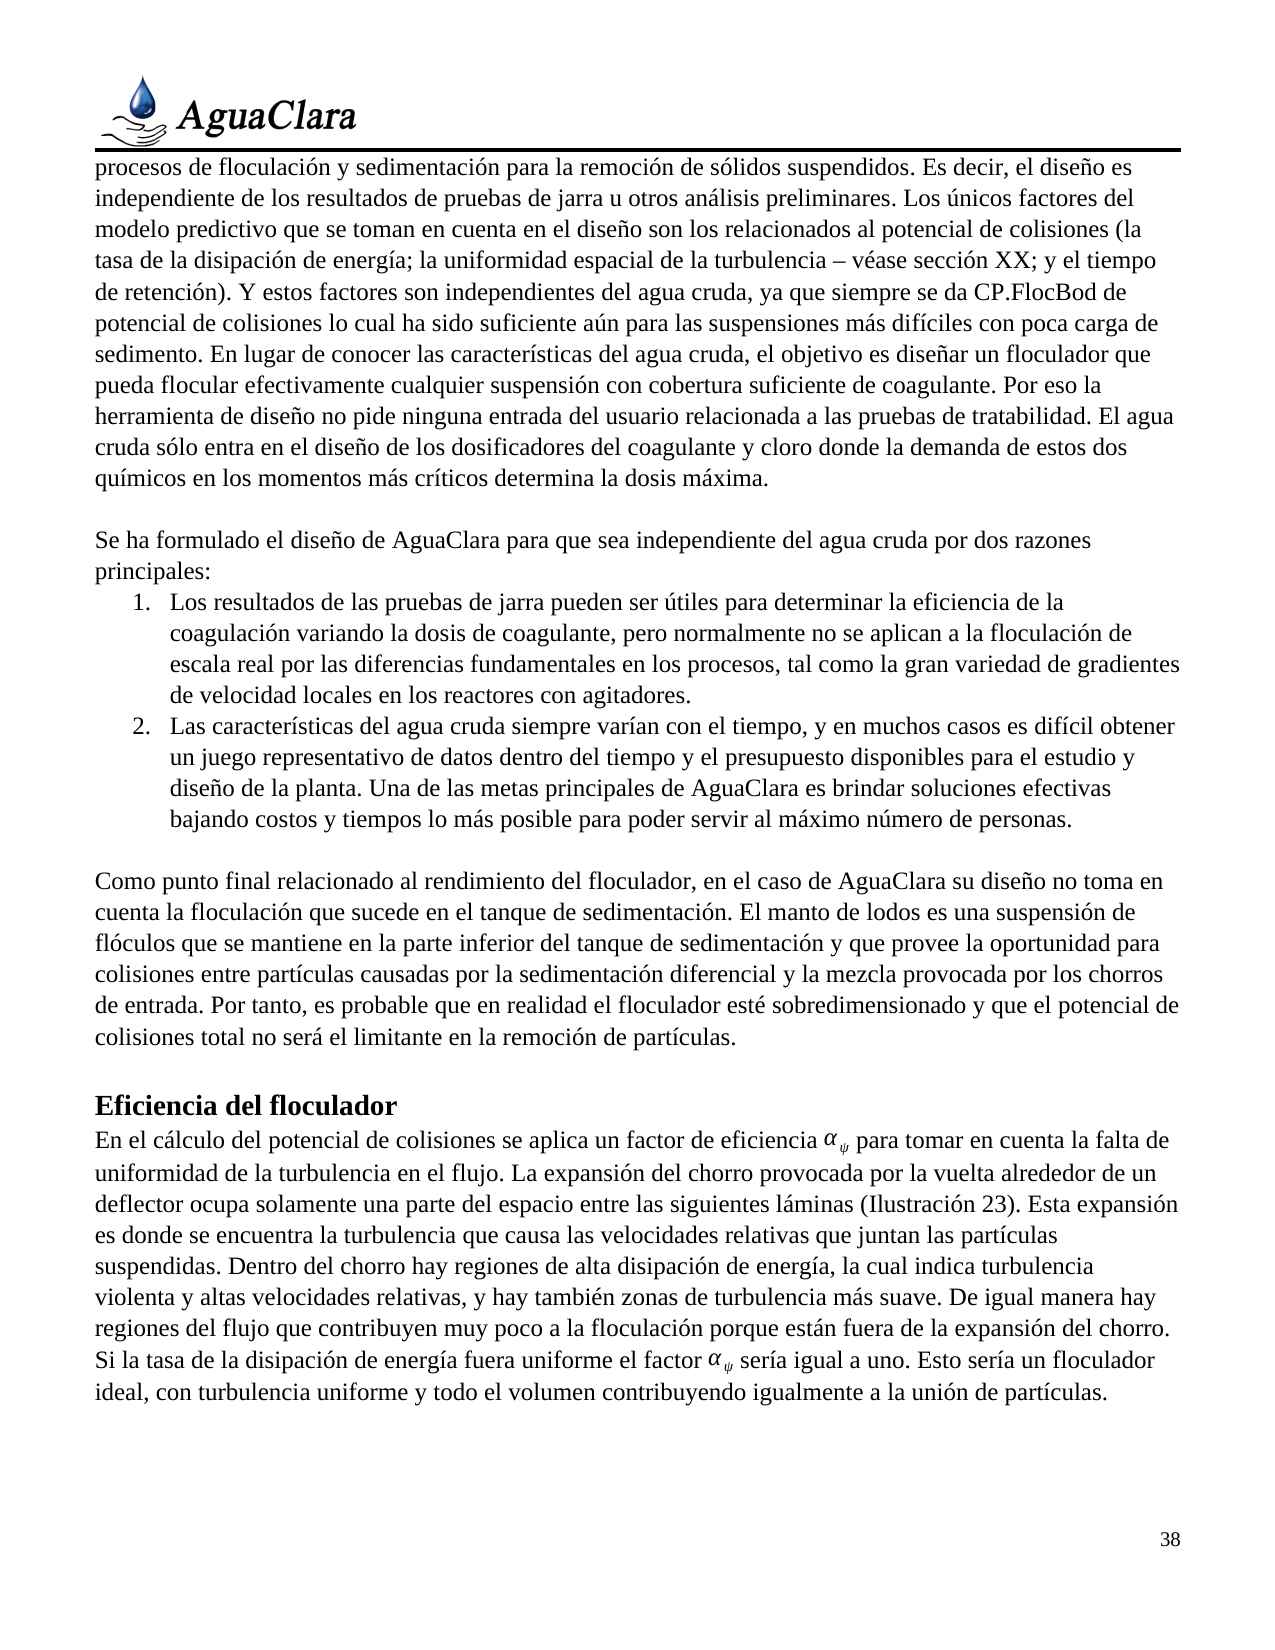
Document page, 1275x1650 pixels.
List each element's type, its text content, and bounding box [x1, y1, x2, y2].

text Como punto final relacionado al rendimiento del floculador, en el caso de AguaClara su diseño no toma en cuenta la floculación que sucede en el tanque de sedimentación. El manto de lodos es una suspensión de flóculos que se mantiene en la parte inferior del tanque de sedimentación y que provee la oportunidad para colisiones entre partículas causadas por la sedimentación diferencial y la mezcla provocada por los chorros de entrada. Por tanto, es probable que en realidad el floculador esté sobredimensionado y que el potencial de colisiones total no será el limitante en la remoción de partículas. [94, 866, 1181, 1050]
text Se ha formulado el diseño de AguaClara para que sea independiente del agua cruda por dos razones principales: [94, 525, 1181, 585]
list Las características del agua cruda siempre varían con el tiempo, y en muchos casos es difícil obtener un juego representativo de datos dentro del tiempo y el presupuesto disponibles para el estudio y diseño de la planta. Una de las metas principales de AguaClara es brindar soluciones efectivas bajando costos y tiempos lo más posible para poder servir al máximo número de personas. [132, 711, 1181, 833]
subtitle Eficiencia del floculador [94, 1088, 1181, 1121]
picture [94, 75, 373, 148]
text En el cálculo del potencial de colisiones se aplica un factor de eficiencia para tomar en cuenta la falta de uniformidad de la turbulencia en el flujo. La expansión del chorro provocada por la vuelta alrededor de un deflector ocupa solamente una parte del espacio entre las siguientes láminas (Ilustración 23). Esta expansión es donde se encuentra la turbulencia que causa las velocidades relativas que juntan las partículas suspendidas. Dentro del chorro hay regiones de alta disipación de energía, la cual indica turbulencia violenta y altas velocidades relativas, y hay también zonas de turbulencia más suave. De igual manera hay regiones del flujo que contribuyen muy poco a la floculación porque están fuera de la expansión del chorro. Si la tasa de la disipación de energía fuera uniforme el factor sería igual a uno. Esto sería un floculador ideal, con turbulencia uniforme y todo el volumen contribuyendo igualmente a la unión de partículas. [94, 1124, 1181, 1406]
list Los resultados de las pruebas de jarra pueden ser útiles para determinar la eficiencia de la coagulación variando la dosis de coagulante, pero normalmente no se aplican a la floculación de escala real por las diferencias fundamentales en los procesos, tal como la gran variedad de gradientes de velocidad locales en los reactores con agitadores. [132, 587, 1181, 709]
